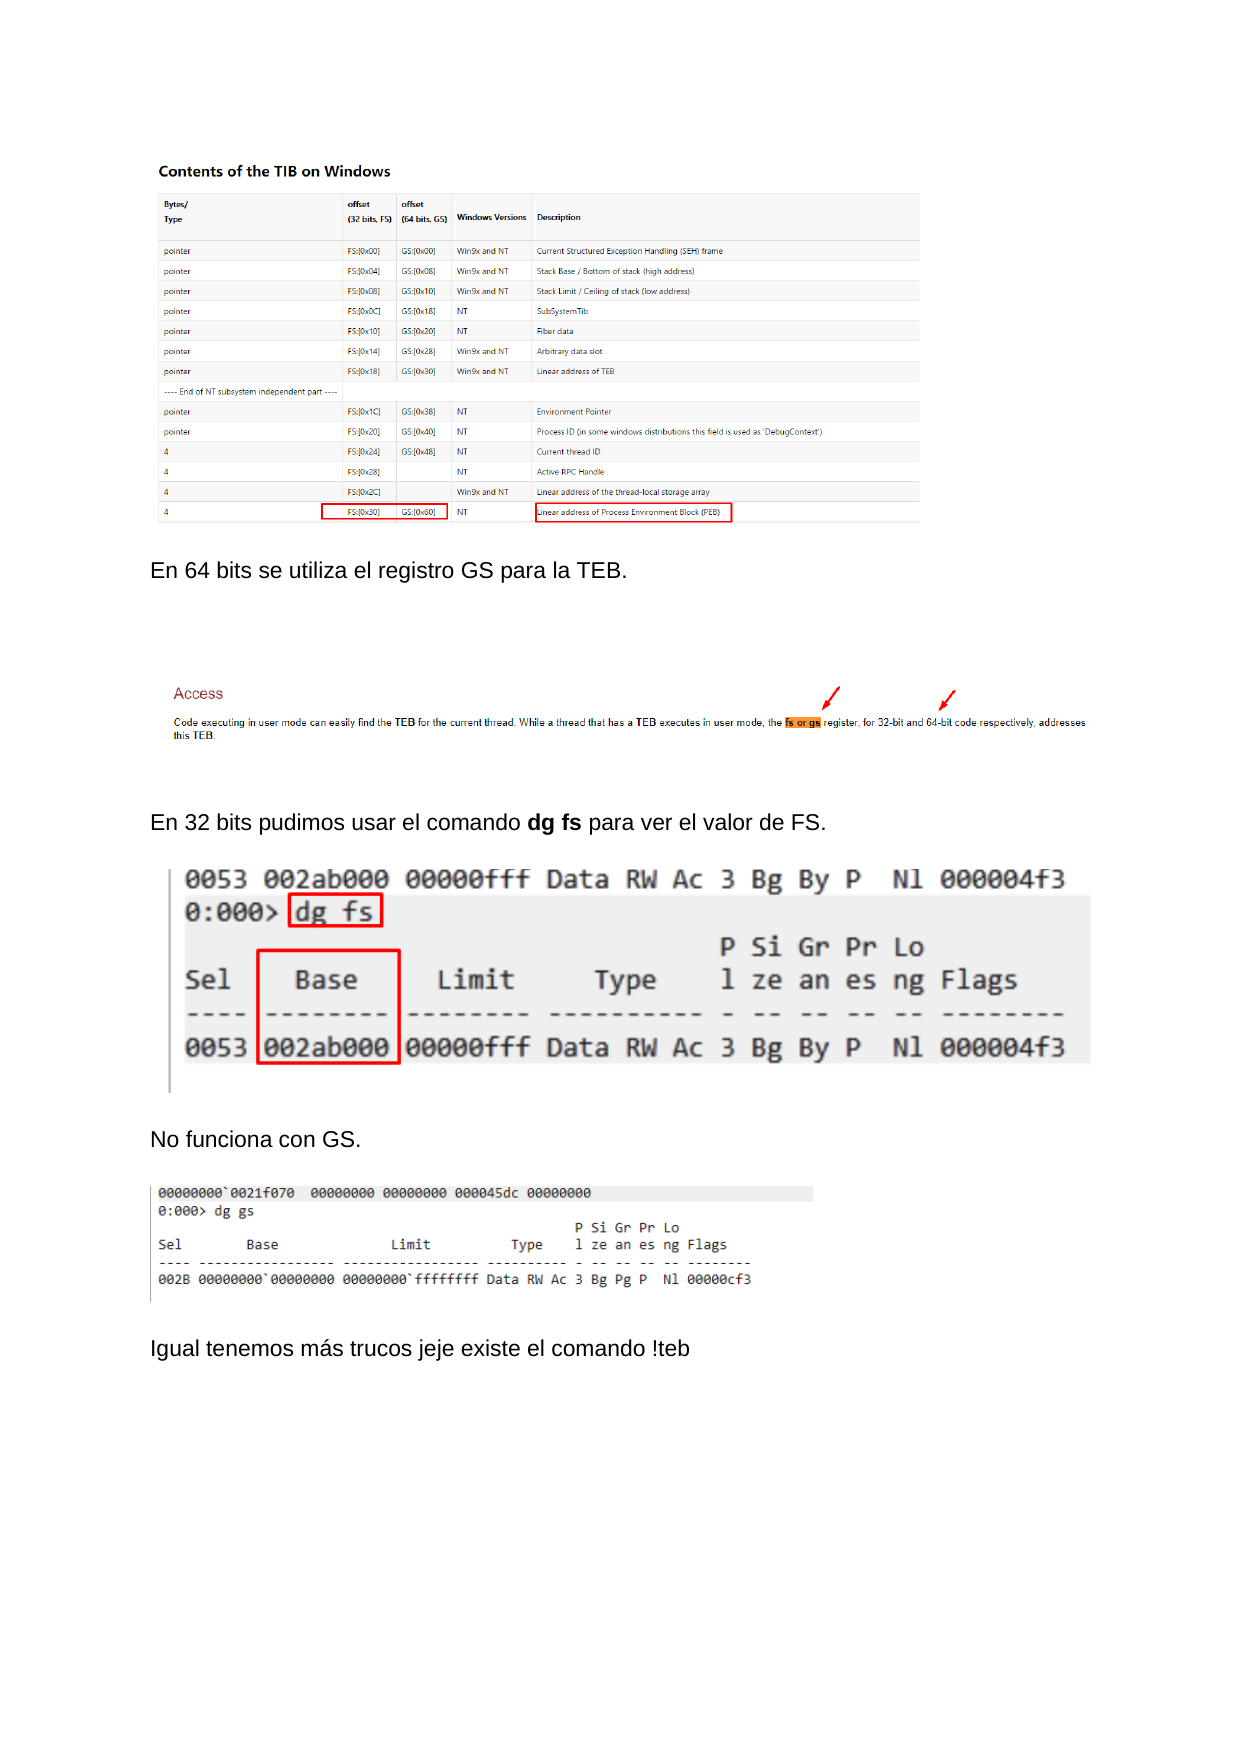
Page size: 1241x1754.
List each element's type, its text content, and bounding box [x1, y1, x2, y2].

picture [150, 150, 920, 524]
text No funciona con GS. [150, 1126, 1090, 1153]
picture [150, 869, 1091, 1093]
picture [150, 1186, 814, 1302]
text En 32 bits pudimos usar el comando dg fs para ver el valor de FS. [150, 809, 1090, 835]
text Igual tenemos más trucos jeje existe el comando !teb [150, 1335, 1090, 1362]
picture [150, 678, 1091, 745]
text En 64 bits se utiliza el registro GS para la TEB. [150, 557, 1090, 583]
